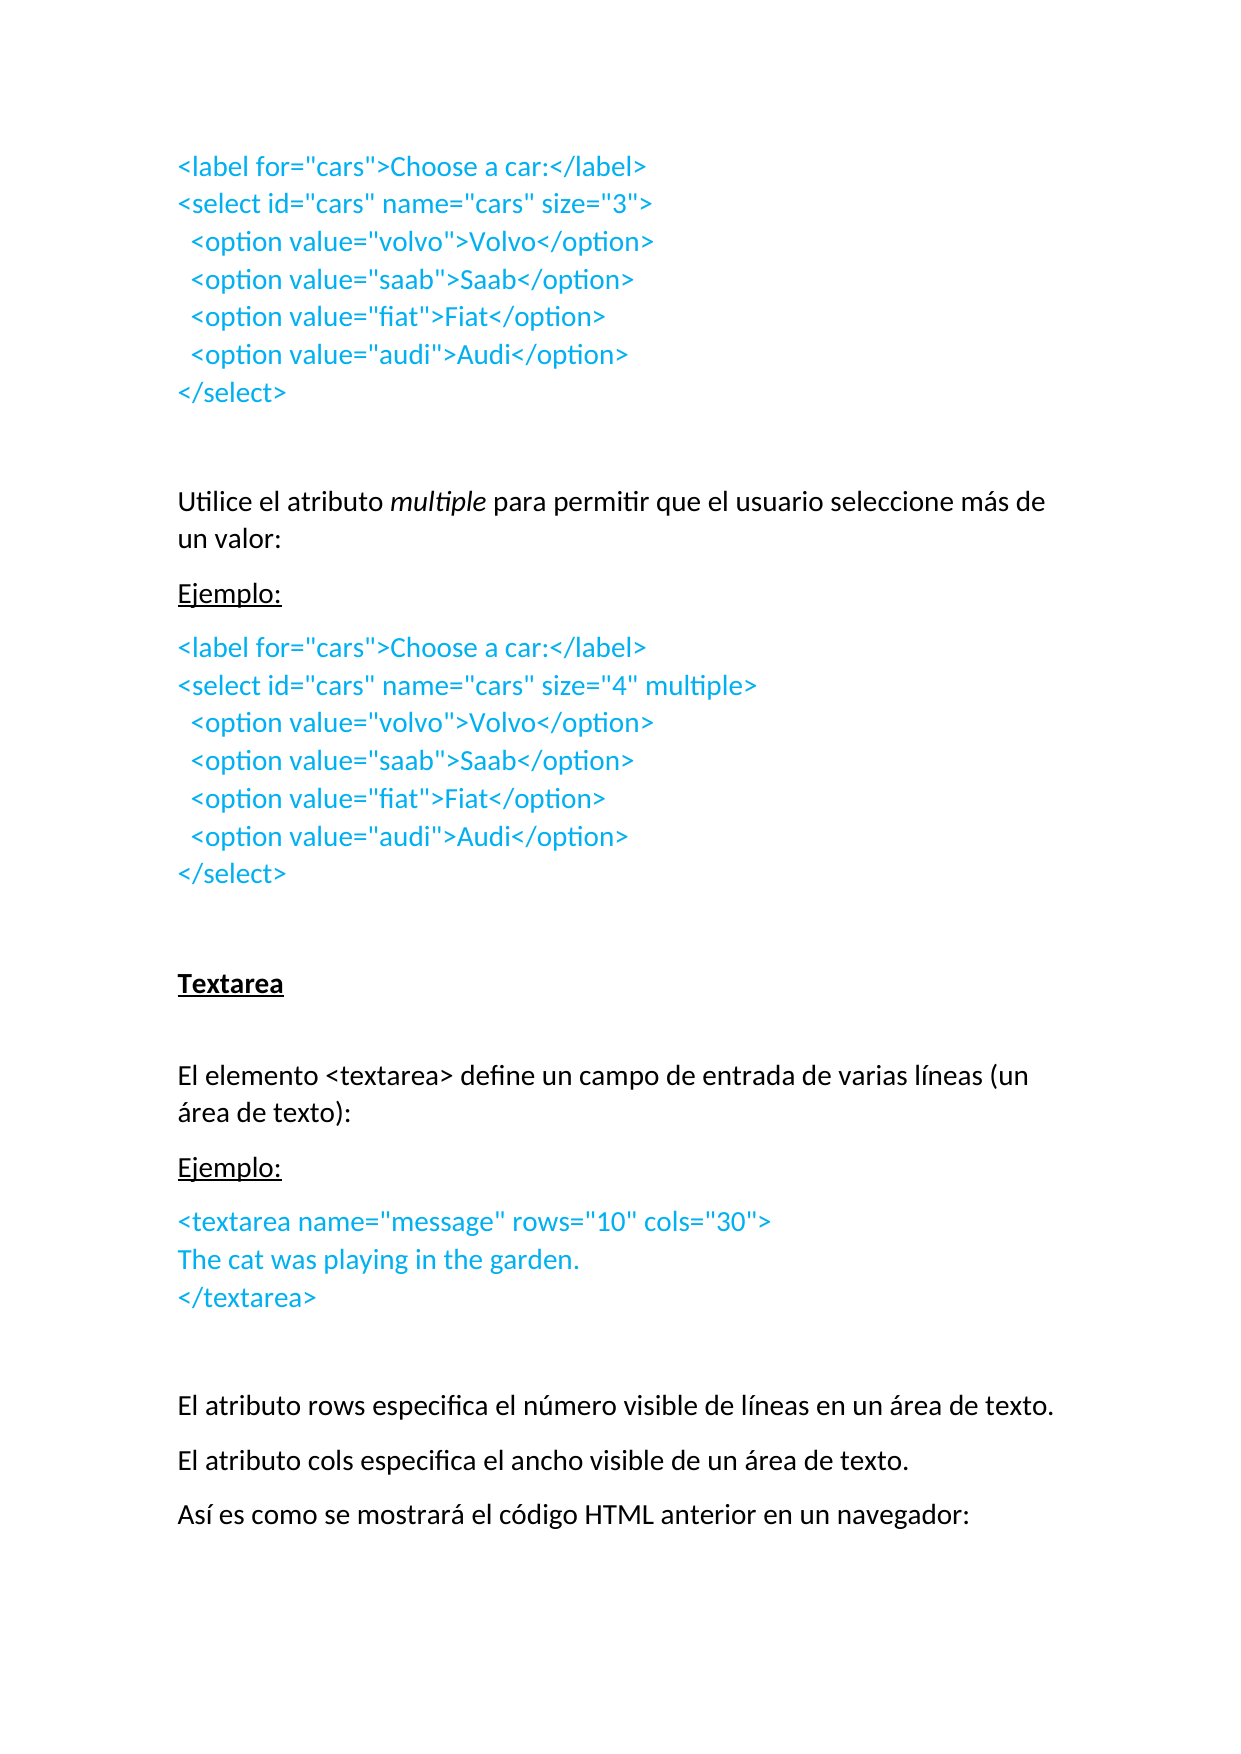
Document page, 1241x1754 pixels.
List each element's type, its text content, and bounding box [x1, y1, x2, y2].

subtitle Textarea [177, 965, 1063, 1000]
text <label for="cars">Choose a car:</label> <select id="cars" name="cars" size="3"> <option value="volvo">Volvo</option> <option value="saab">Saab</option> <option value="fiat">Fiat</option> <option value="audi">Audi</option> </select> [177, 148, 1063, 409]
text El atributo rows especifica el número visible de líneas en un área de texto. [177, 1387, 1063, 1423]
text Utilice el atributo multiple para permitir que el usuario seleccione más de un valor: [177, 483, 1063, 556]
text <textarea name="message" rows="10" cols="30"> The cat was playing in the garden. </textarea> [177, 1203, 1063, 1314]
text Así es como se mostrará el código HTML anterior en un navegador: [177, 1496, 1063, 1532]
text El elemento <textarea> define un campo de entrada de varias líneas (un área de texto): [177, 1057, 1063, 1130]
text Ejemplo: [177, 575, 1063, 610]
text Ejemplo: [177, 1149, 1063, 1184]
text <label for="cars">Choose a car:</label> <select id="cars" name="cars" size="4" multiple> <option value="volvo">Volvo</option> <option value="saab">Saab</option> <option value="fiat">Fiat</option> <option value="audi">Audi</option> </select> [177, 629, 1063, 891]
text El atributo cols especifica el ancho visible de un área de texto. [177, 1442, 1063, 1477]
